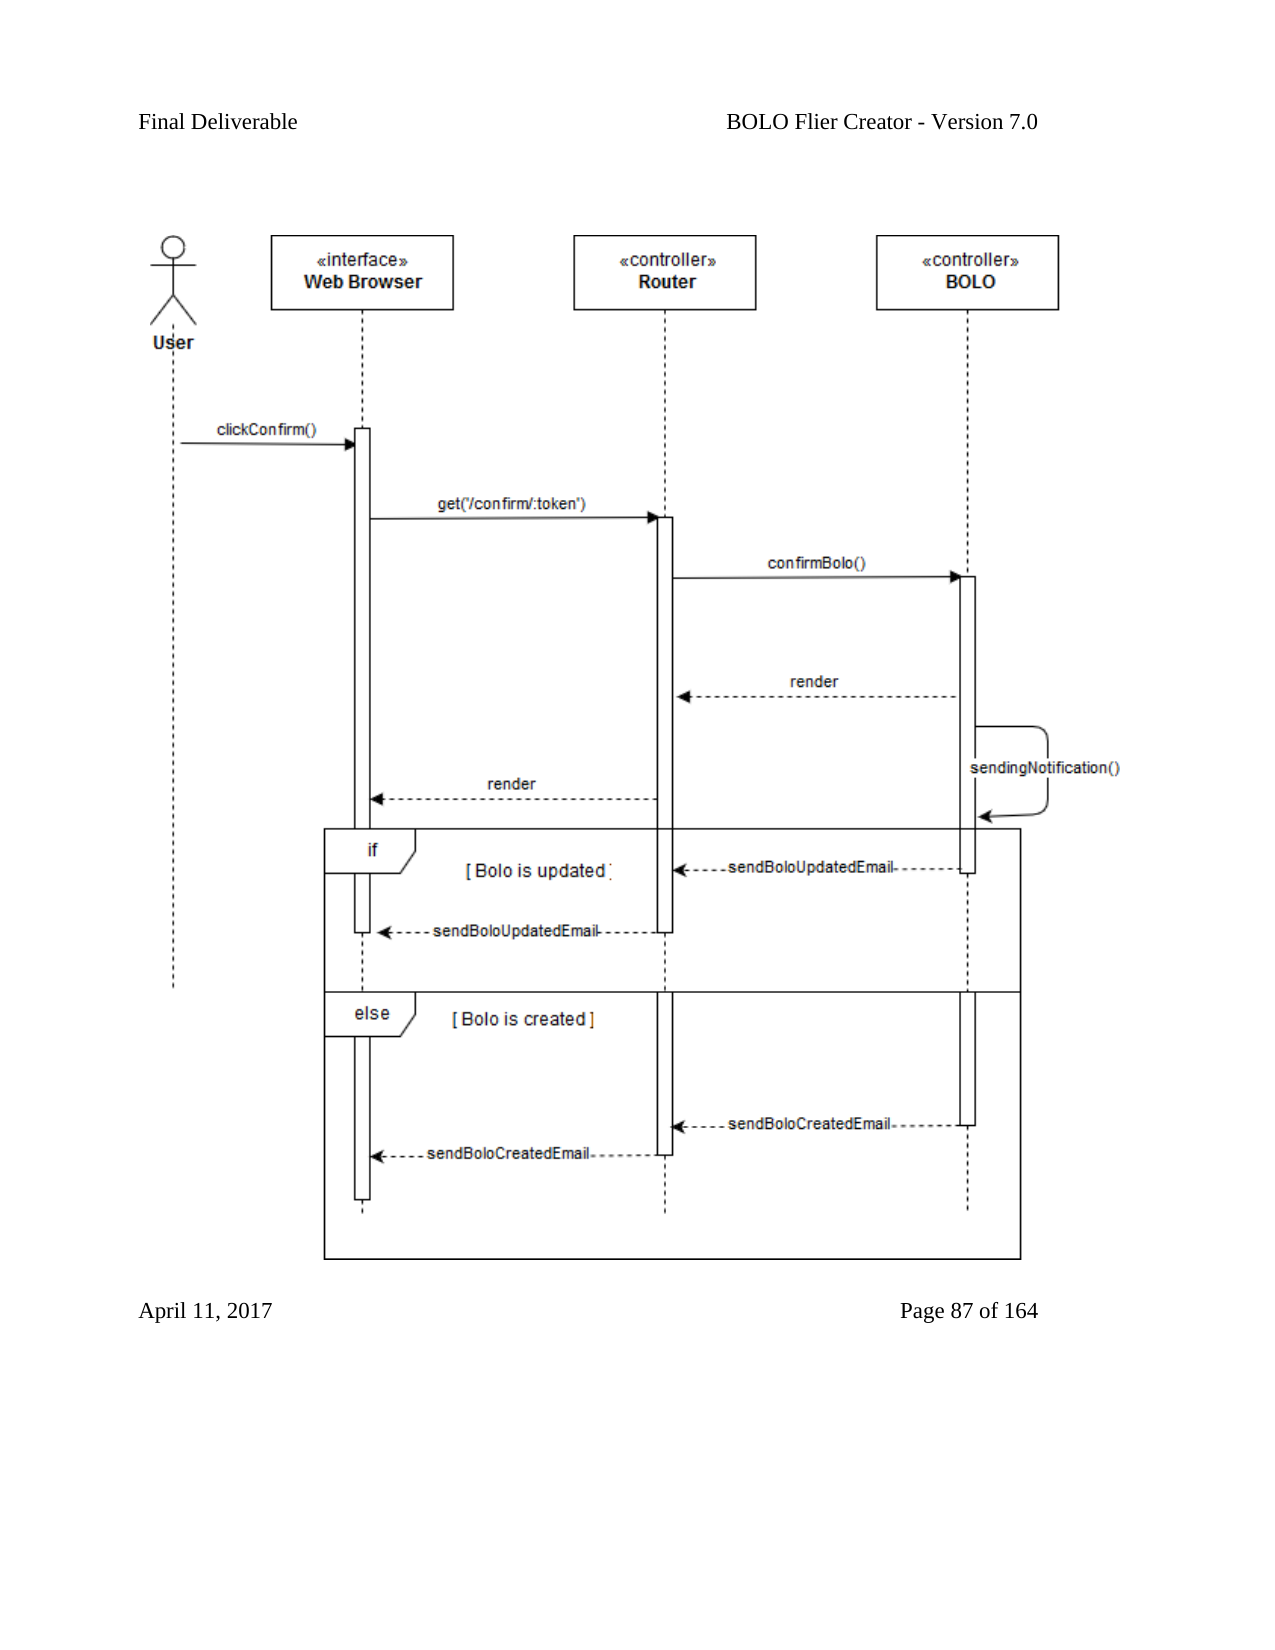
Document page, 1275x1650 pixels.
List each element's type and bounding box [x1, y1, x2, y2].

picture [150, 235, 1125, 1260]
